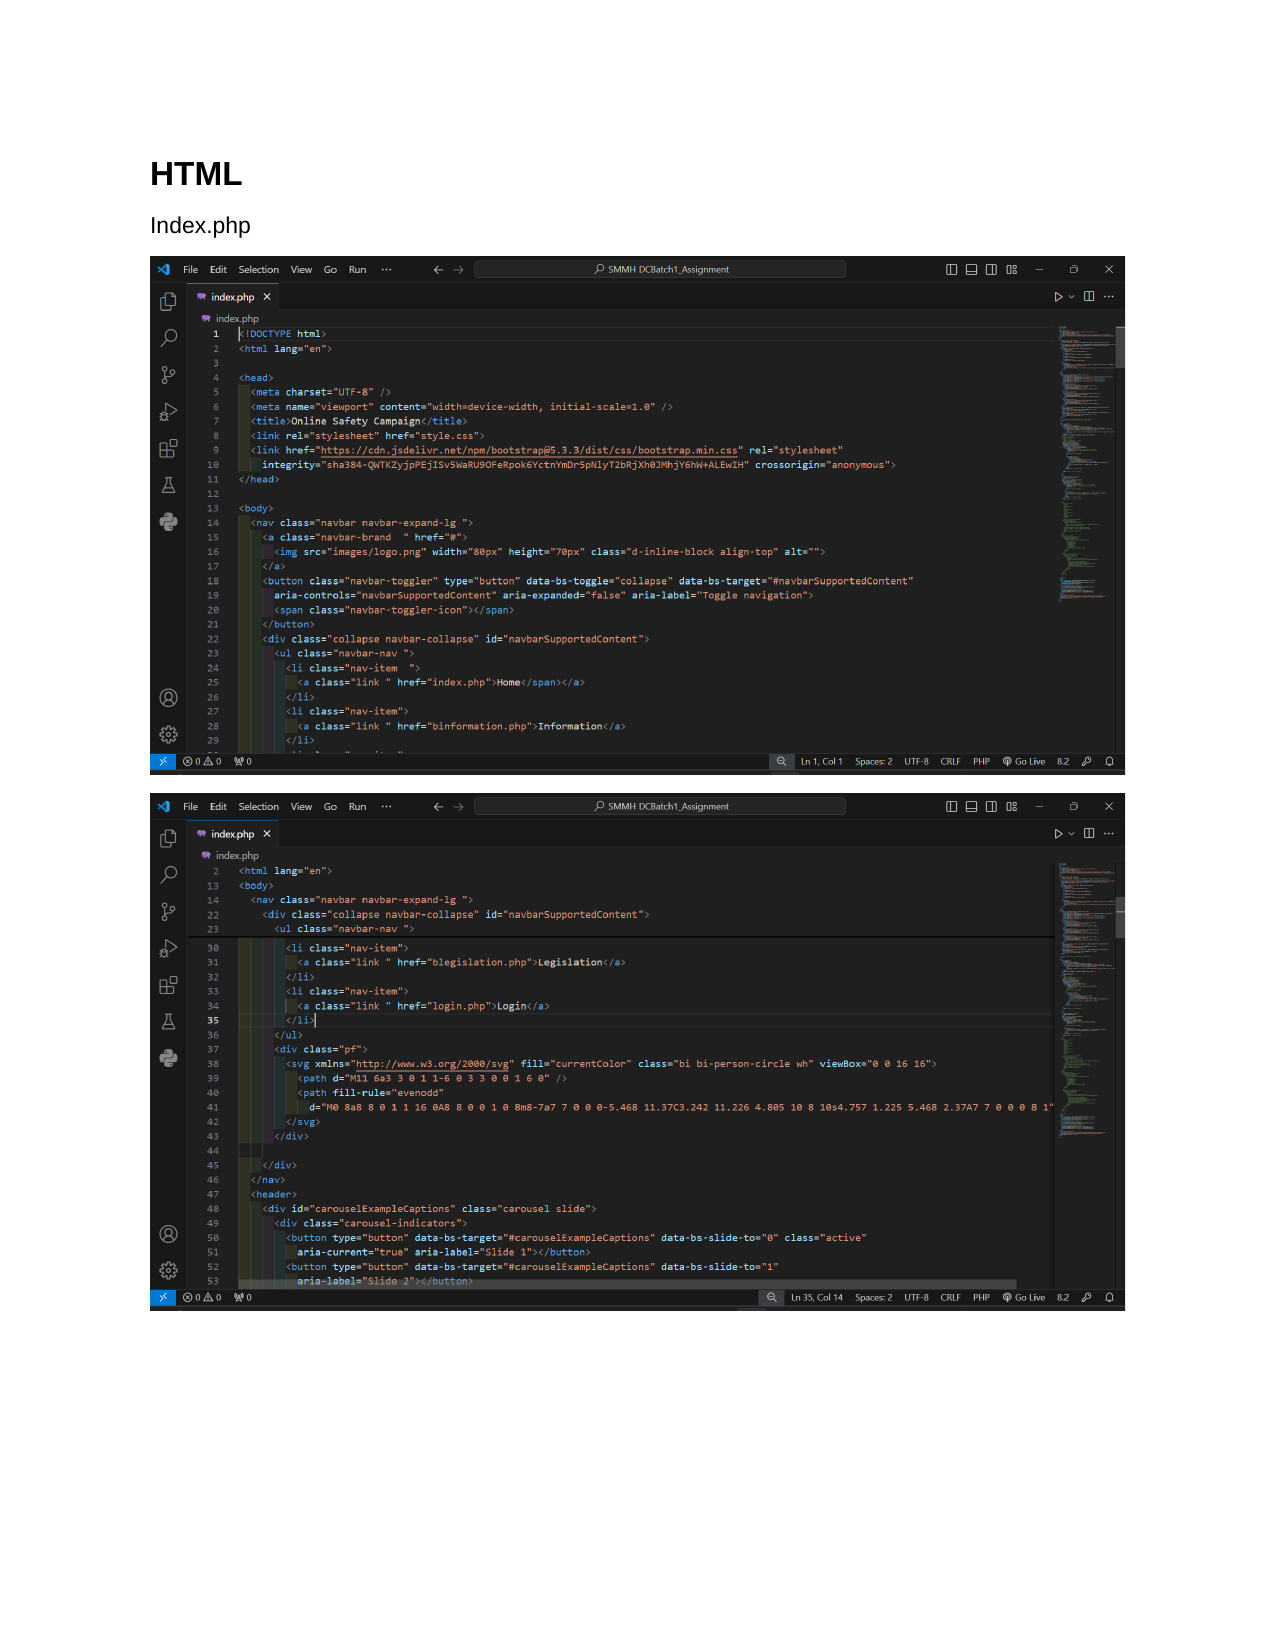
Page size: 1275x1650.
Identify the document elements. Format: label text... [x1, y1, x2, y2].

subtitle HTML [150, 154, 1125, 193]
picture [150, 256, 1125, 775]
text Index.php [150, 212, 1125, 238]
picture [150, 793, 1125, 1311]
